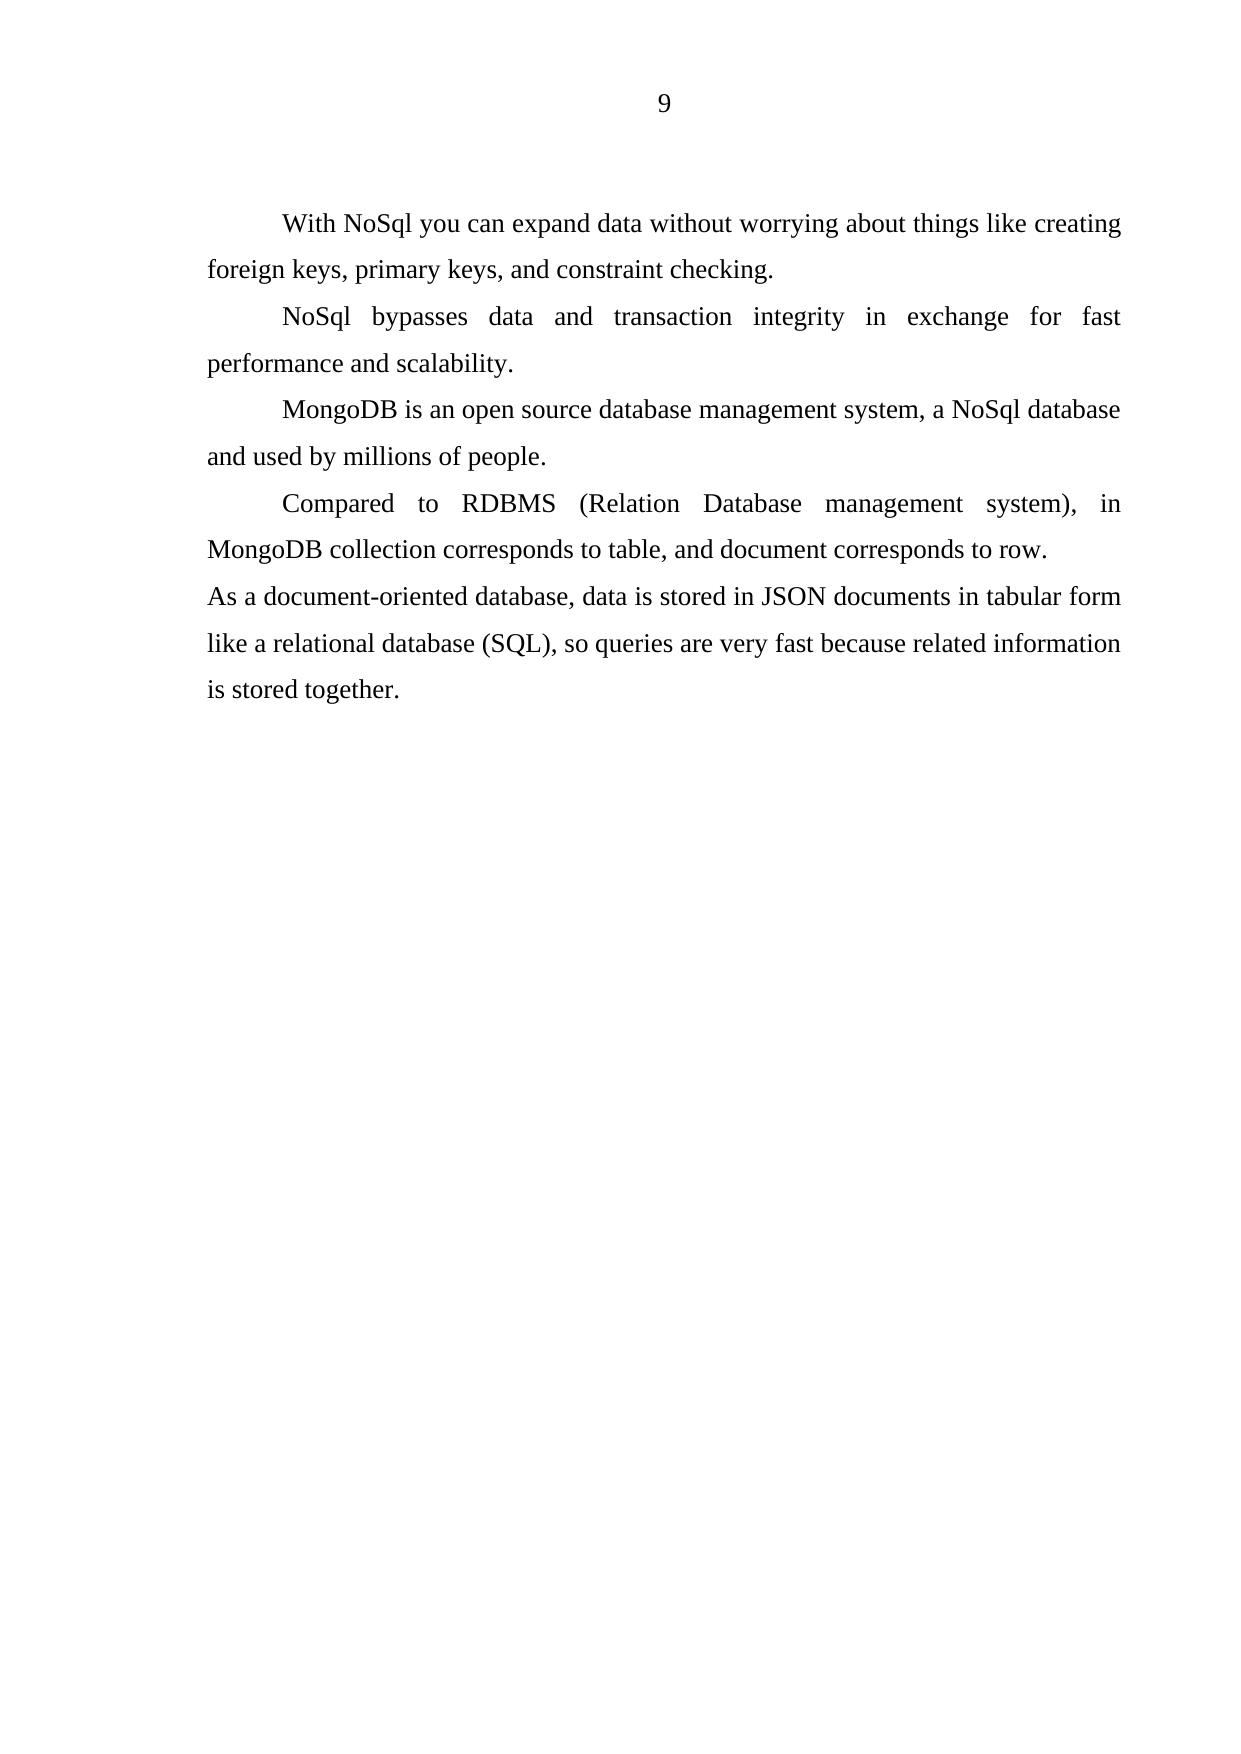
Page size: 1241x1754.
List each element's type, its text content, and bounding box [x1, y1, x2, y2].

text MongoDB is an open source database management system, a NoSql database and used by millions of people. [207, 393, 1122, 471]
text NoSql bypasses data and transaction integrity in exchange for fast performance and scalability. [207, 300, 1122, 378]
text As a document-oriented database, data is stored in JSON documents in tabular form like a relational database (SQL), so queries are very fast because related information is stored together. [207, 580, 1122, 704]
text Compared to RDBMS (Relation Database management system), in MongoDB collection corresponds to table, and document corresponds to row. [207, 487, 1122, 564]
text With NoSql you can expand data without worrying about things like creating foreign keys, primary keys, and constraint checking. [207, 207, 1122, 284]
